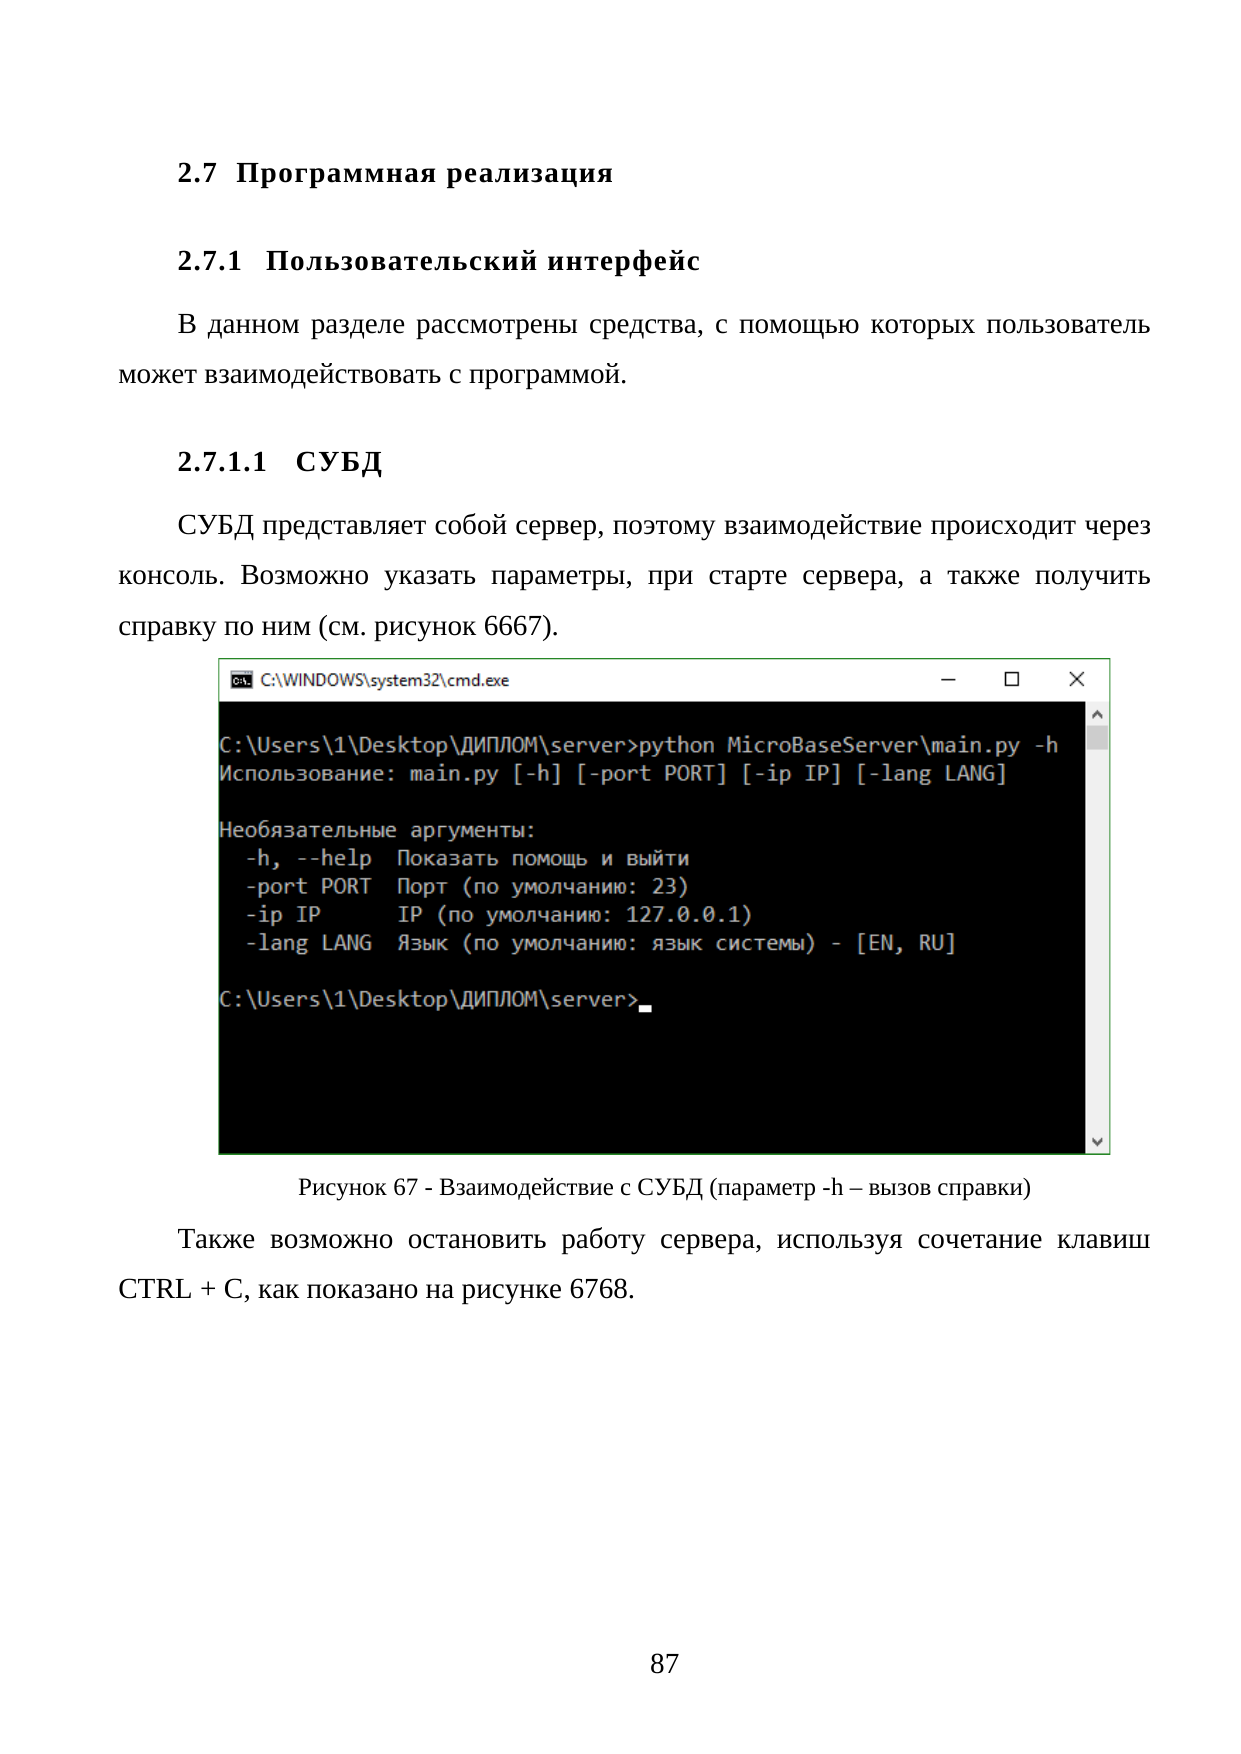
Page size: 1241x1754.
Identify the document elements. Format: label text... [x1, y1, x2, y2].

text Рисунок 67 - Взаимодействие с СУБД (параметр -h – вызов справки) [118, 1172, 1152, 1201]
text В данном разделе рассмотрены средства, с помощью которых пользователь может взаимодействовать с программой. [118, 306, 1152, 390]
text Программная реализация [177, 156, 1152, 189]
text Также возможно остановить работу сервера, используя сочетание клавиш CTRL + C, как показано на рисунке 68. [118, 1221, 1152, 1305]
text Пользовательский интерфейс [177, 243, 1152, 277]
text СУБД [177, 444, 1152, 478]
picture [218, 658, 1111, 1155]
text СУБД представляет собой сервер, поэтому взаимодействие происходит через консоль. Возможно указать параметры, при старте сервера, а также получить справку по ним (см. рисунок 67). [118, 507, 1152, 641]
